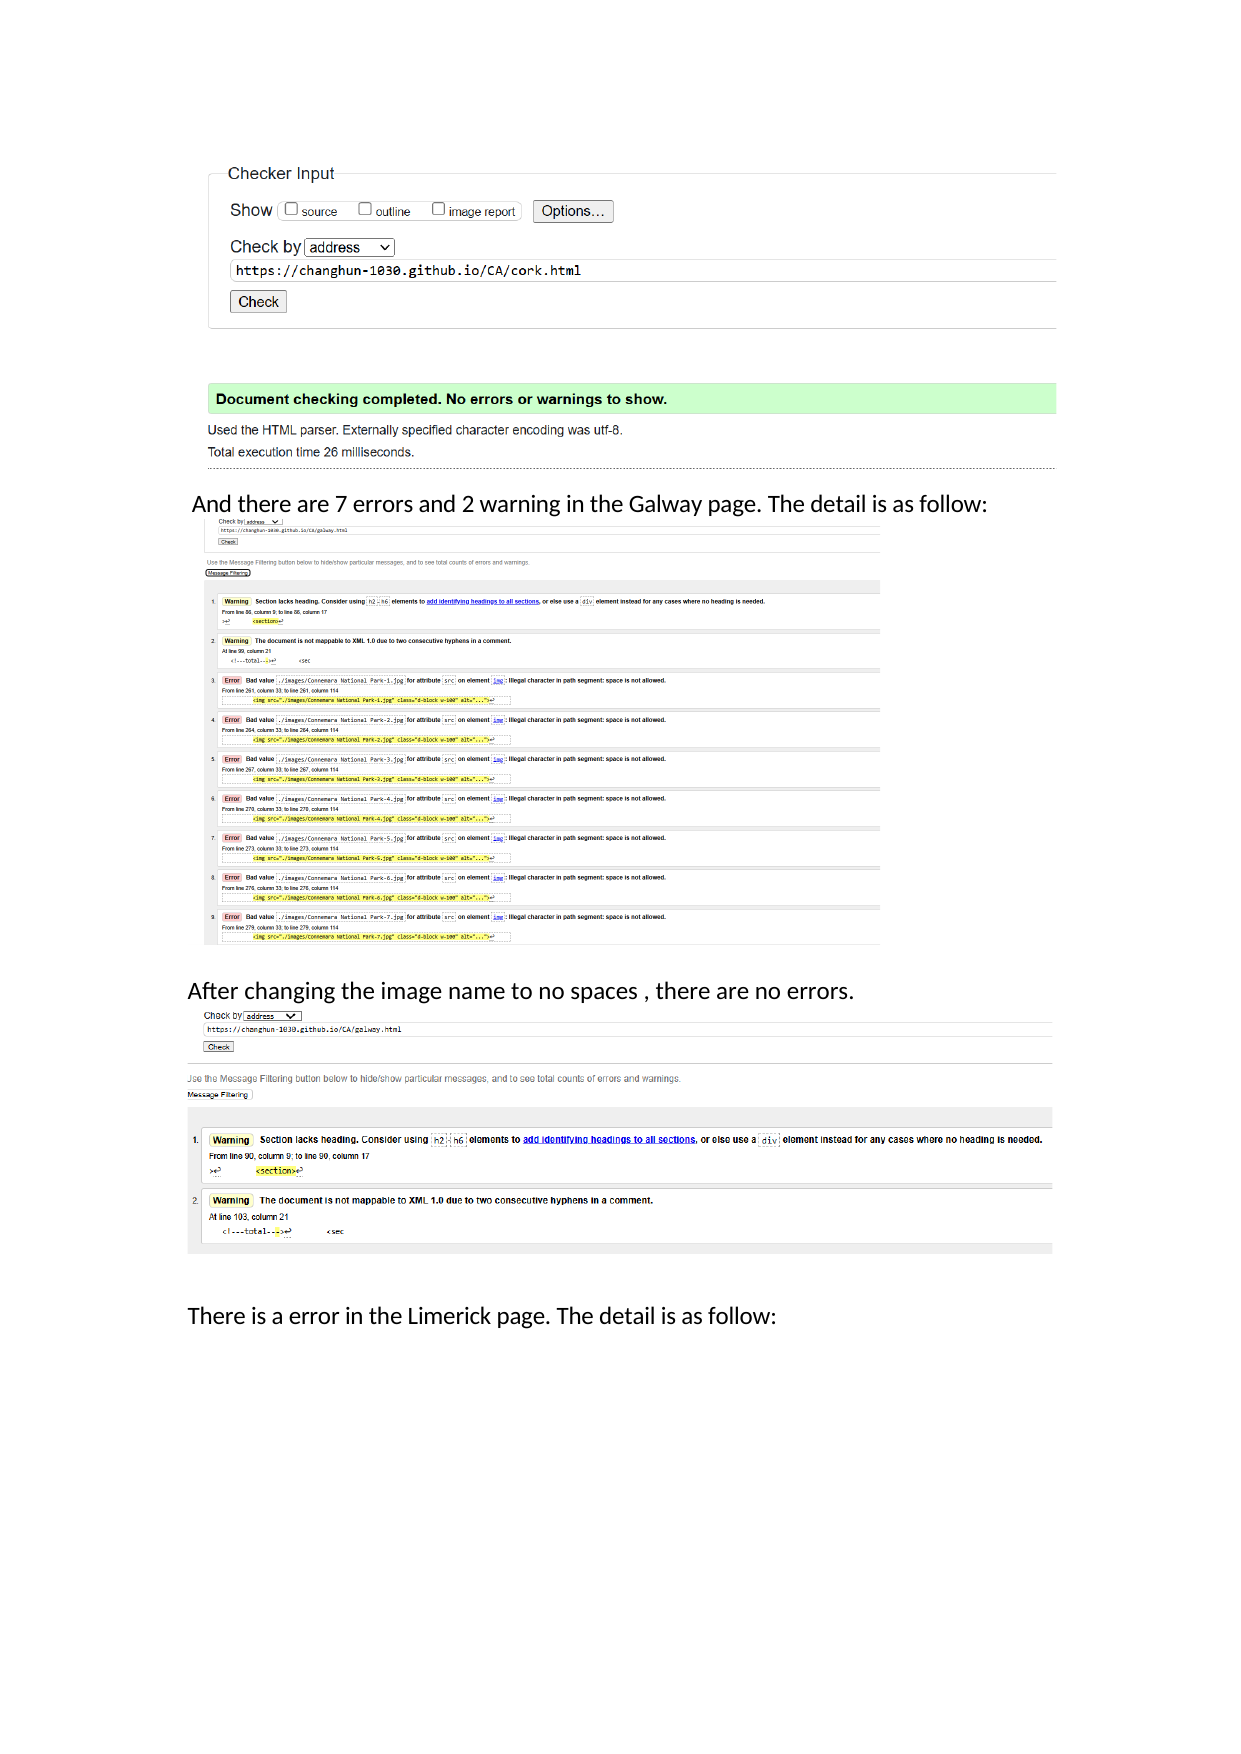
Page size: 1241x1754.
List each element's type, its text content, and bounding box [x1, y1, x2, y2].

subtitle There is a error in the Limerick page. The detail is as follow: [187, 1299, 1053, 1332]
picture [187, 1007, 1053, 1254]
picture [187, 519, 881, 945]
picture [191, 162, 1057, 477]
subtitle After changing the image name to no spaces , there are no errors. [187, 974, 1053, 1007]
subtitle And there are 7 errors and 2 warning in the Galway page. The detail is as follow: [192, 487, 1053, 519]
